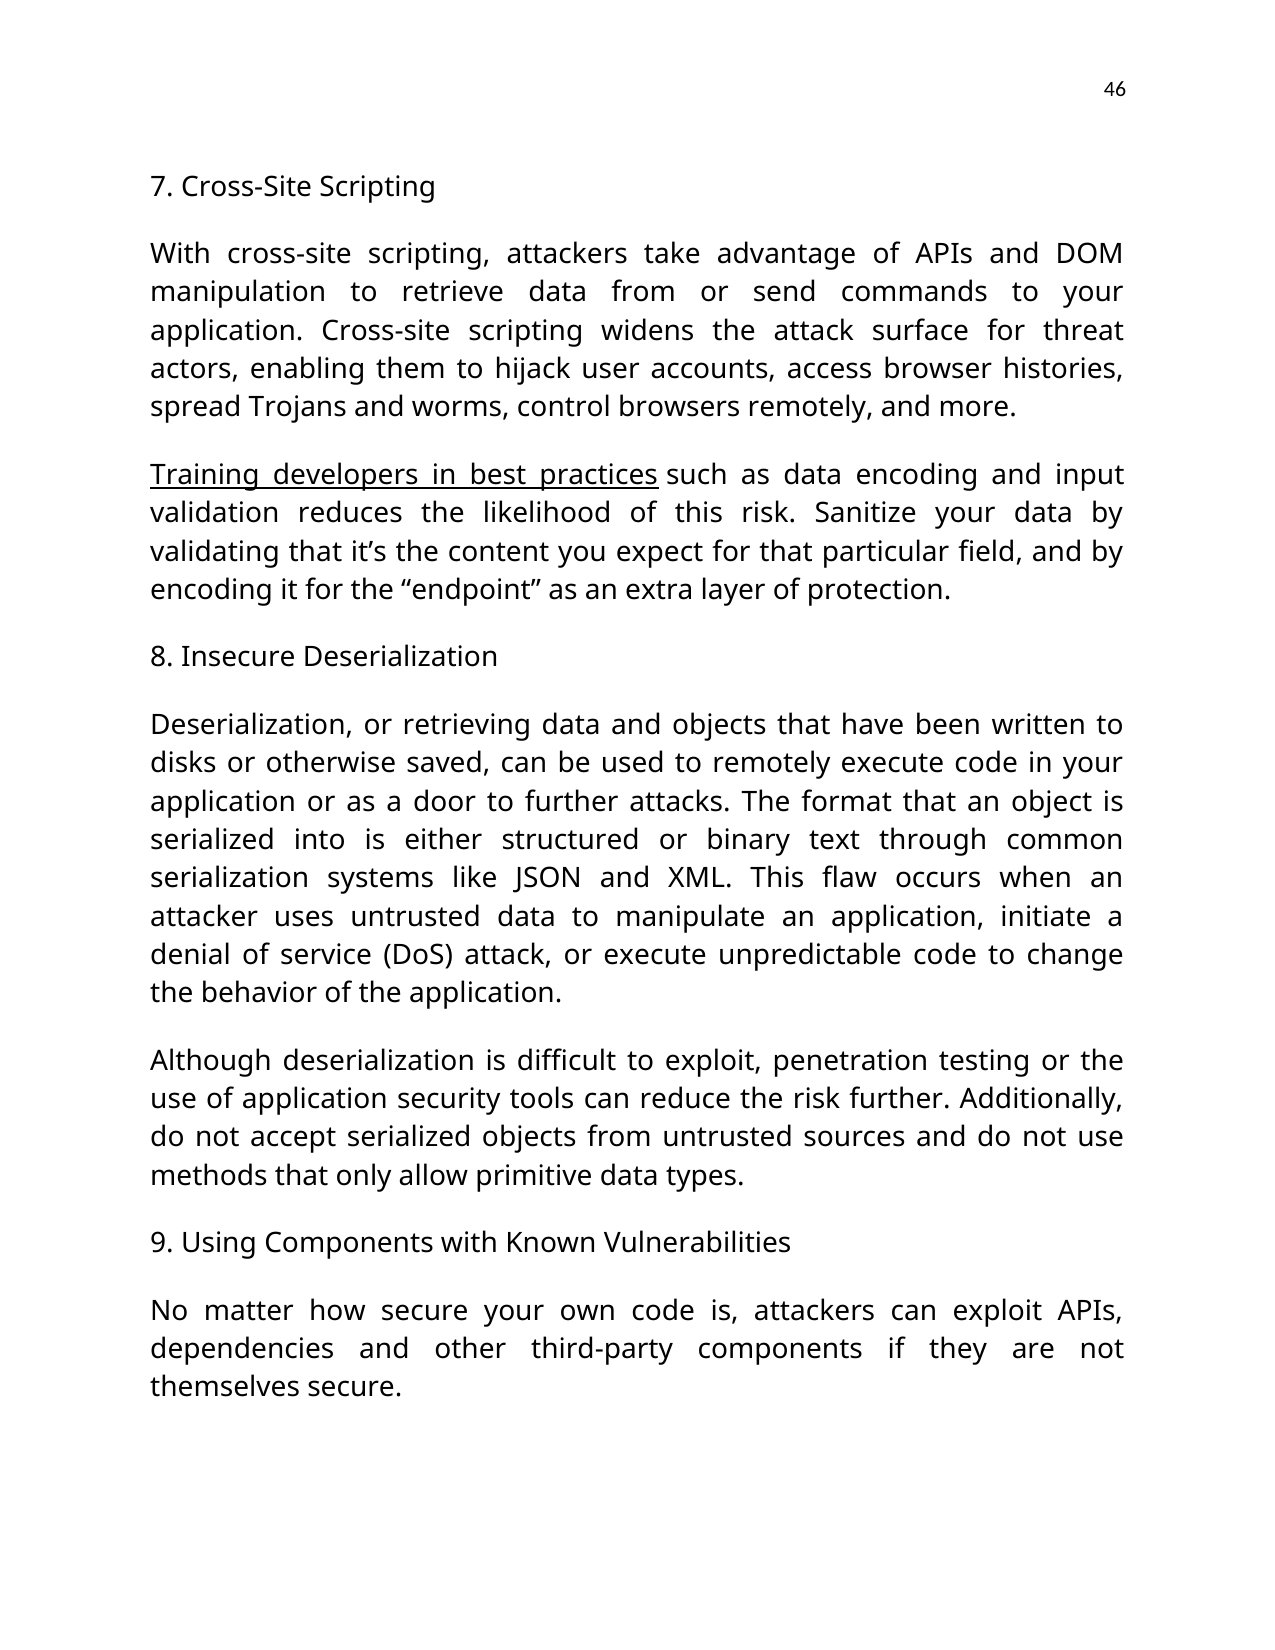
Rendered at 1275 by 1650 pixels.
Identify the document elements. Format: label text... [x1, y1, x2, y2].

text With cross-site scripting, attackers take advantage of APIs and DOM manipulation to retrieve data from or send commands to your application. Cross-site scripting widens the attack surface for threat actors, enabling them to hijack user accounts, access browser histories, spread Trojans and worms, control browsers remotely, and more. [150, 233, 1125, 425]
text No matter how secure your own code is, attackers can exploit APIs, dependencies and other third-party components if they are not themselves secure. [150, 1290, 1125, 1405]
text Deserialization, or retrieving data and objects that have been written to disks or otherwise saved, can be used to remotely execute code in your application or as a door to further attacks. The format that an object is serialized into is either structured or binary text through common serialization systems like JSON and XML. This flaw occurs when an attacker uses untrusted data to manipulate an application, initiate a denial of service (DoS) attack, or execute unpredictable code to change the behavior of the application. [150, 704, 1125, 1011]
text Although deserialization is difficult to exploit, penetration testing or the use of application security tools can reduce the risk further. Additionally, do not accept serialized objects from untrusted sources and do not use methods that only allow primitive data types. [150, 1040, 1125, 1193]
subtitle 7. Cross-Site Scripting [150, 166, 1125, 204]
text Training developers in best practices such as data encoding and input validation reduces the likelihood of this risk. Sanitize your data by validating that it’s the content you expect for that particular field, and by encoding it for the “endpoint” as an extra layer of protection. [150, 454, 1125, 607]
subtitle 9. Using Components with Known Vulnerabilities [150, 1222, 1125, 1261]
subtitle 8. Insecure Deserialization [150, 637, 1125, 675]
